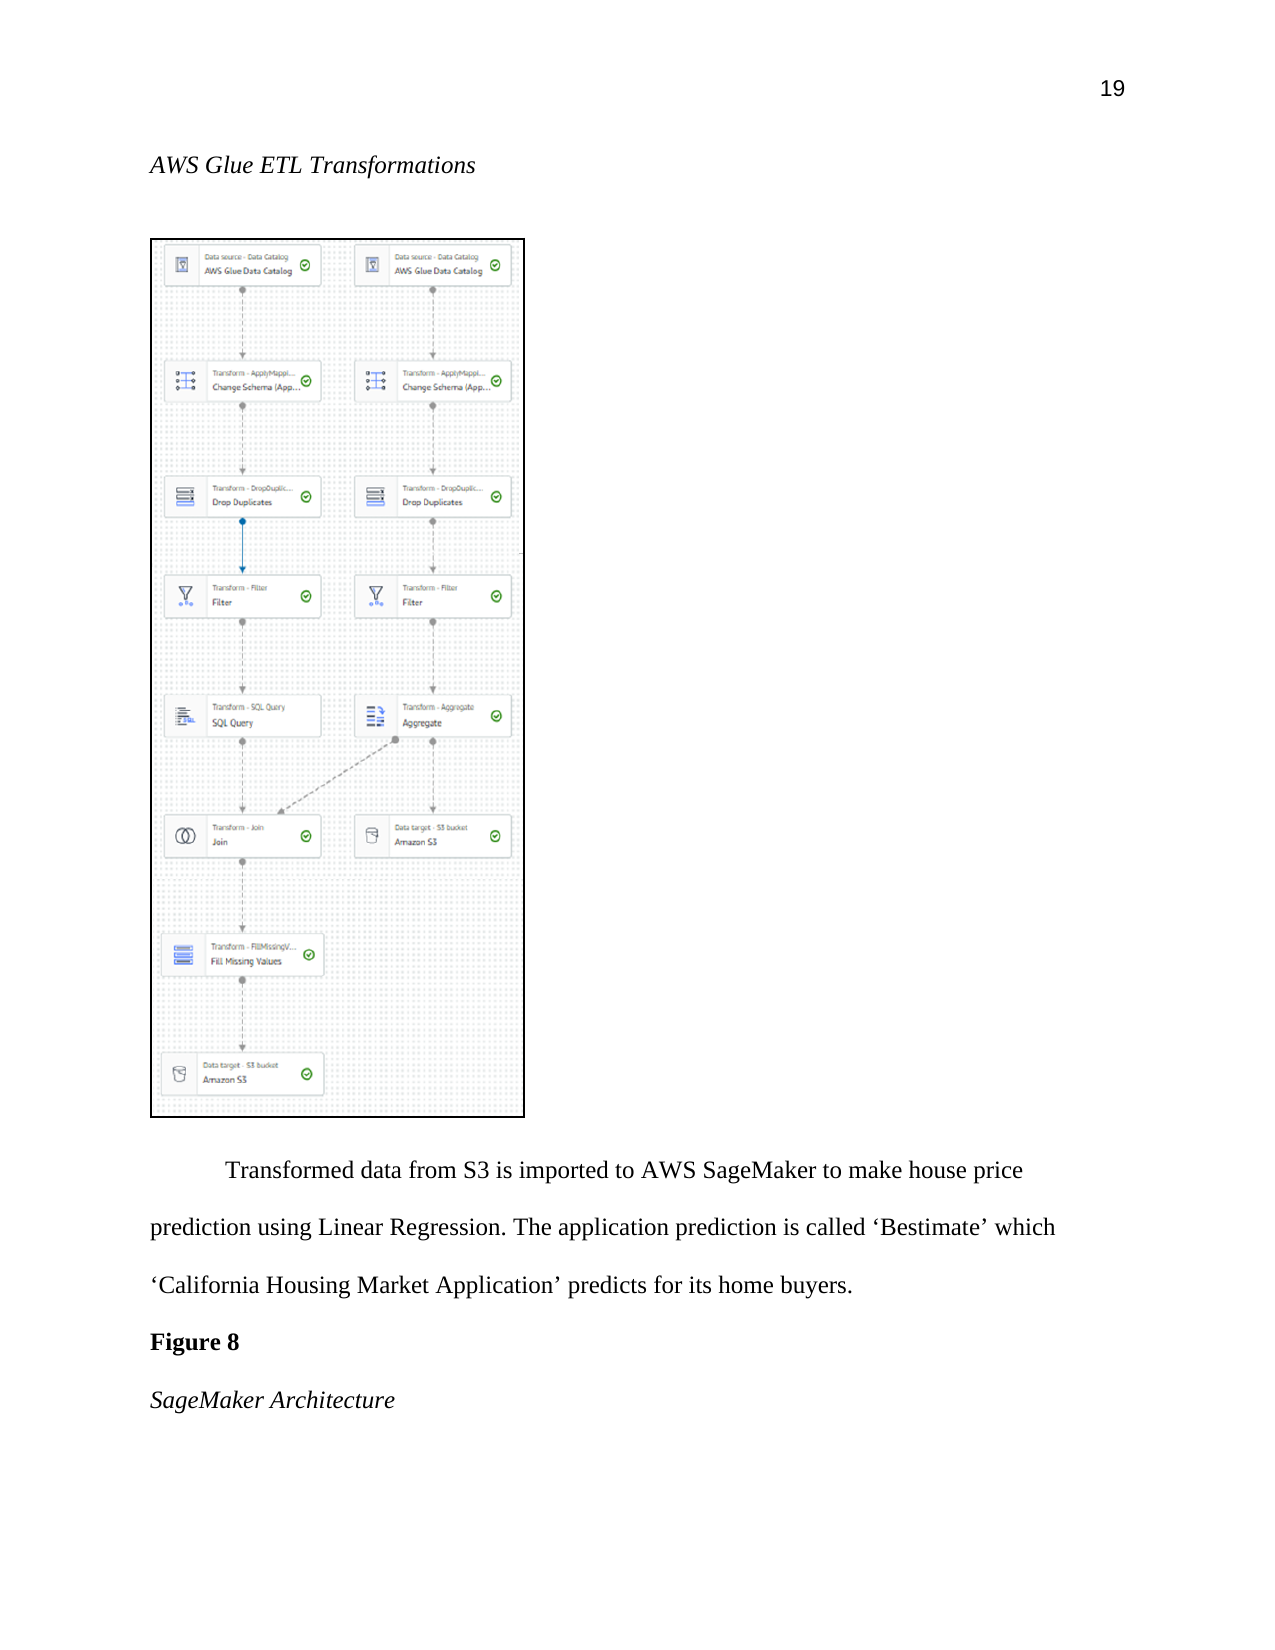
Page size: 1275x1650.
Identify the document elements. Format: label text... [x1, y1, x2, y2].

text Figure 8 [150, 1327, 1125, 1356]
picture [152, 240, 523, 1116]
text Transformed data from S3 is imported to AWS SageMaker to make house price prediction using Linear Regression. The application prediction is called ‘Bestimate’ which ‘California Housing Market Application’ predicts for its home buyers. [150, 1155, 1125, 1299]
text AWS Glue ETL Transformations [150, 150, 1125, 179]
text SageMaker Architecture [150, 1385, 1125, 1414]
